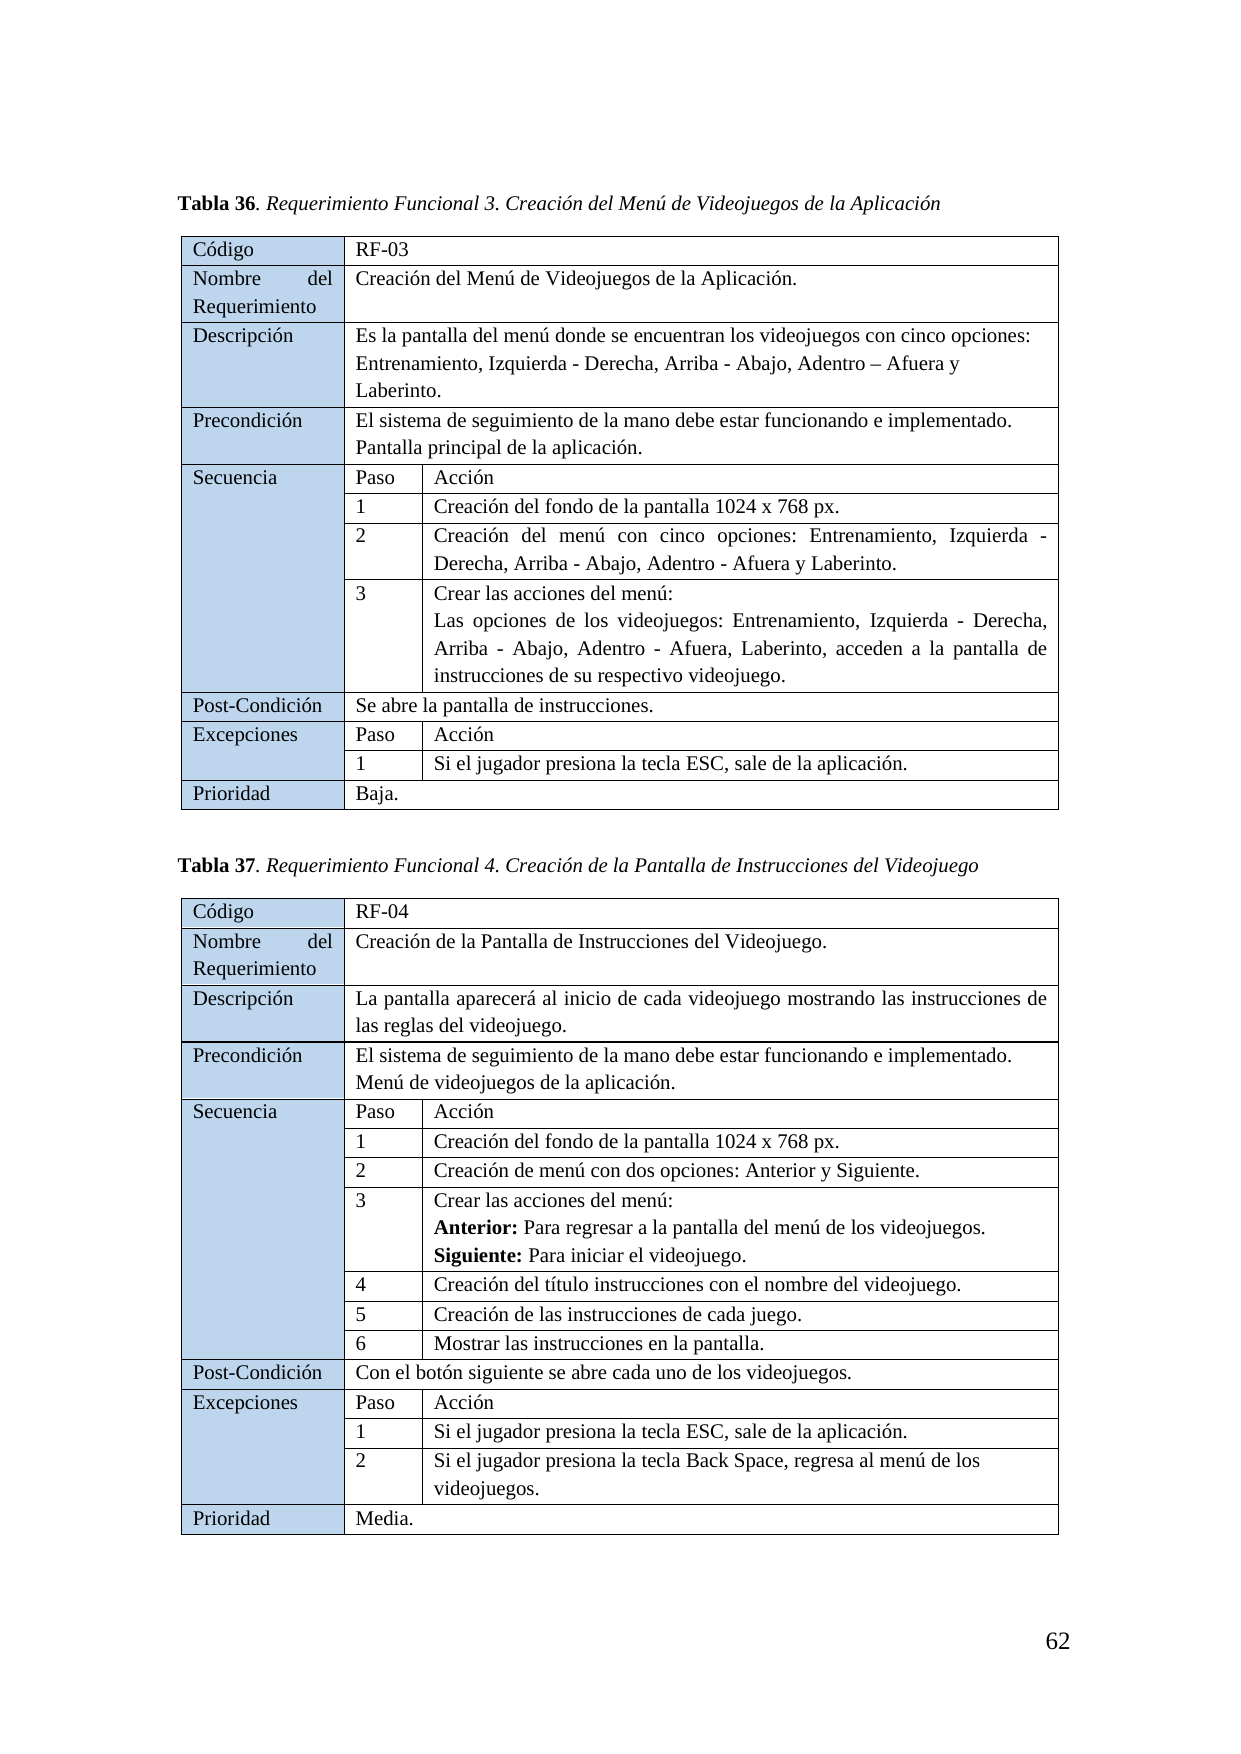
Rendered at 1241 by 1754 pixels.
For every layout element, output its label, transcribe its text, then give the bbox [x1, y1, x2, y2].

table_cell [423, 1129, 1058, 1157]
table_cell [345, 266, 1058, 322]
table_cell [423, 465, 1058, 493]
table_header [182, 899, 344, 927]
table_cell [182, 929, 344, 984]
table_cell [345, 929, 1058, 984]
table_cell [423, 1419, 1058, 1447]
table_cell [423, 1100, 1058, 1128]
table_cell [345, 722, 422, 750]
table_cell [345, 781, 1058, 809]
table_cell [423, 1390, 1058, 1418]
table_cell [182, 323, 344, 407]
text Tabla 36. Requerimiento Funcional 3. Creación del Menú de Videojuegos de la Aplicación [177, 191, 1063, 215]
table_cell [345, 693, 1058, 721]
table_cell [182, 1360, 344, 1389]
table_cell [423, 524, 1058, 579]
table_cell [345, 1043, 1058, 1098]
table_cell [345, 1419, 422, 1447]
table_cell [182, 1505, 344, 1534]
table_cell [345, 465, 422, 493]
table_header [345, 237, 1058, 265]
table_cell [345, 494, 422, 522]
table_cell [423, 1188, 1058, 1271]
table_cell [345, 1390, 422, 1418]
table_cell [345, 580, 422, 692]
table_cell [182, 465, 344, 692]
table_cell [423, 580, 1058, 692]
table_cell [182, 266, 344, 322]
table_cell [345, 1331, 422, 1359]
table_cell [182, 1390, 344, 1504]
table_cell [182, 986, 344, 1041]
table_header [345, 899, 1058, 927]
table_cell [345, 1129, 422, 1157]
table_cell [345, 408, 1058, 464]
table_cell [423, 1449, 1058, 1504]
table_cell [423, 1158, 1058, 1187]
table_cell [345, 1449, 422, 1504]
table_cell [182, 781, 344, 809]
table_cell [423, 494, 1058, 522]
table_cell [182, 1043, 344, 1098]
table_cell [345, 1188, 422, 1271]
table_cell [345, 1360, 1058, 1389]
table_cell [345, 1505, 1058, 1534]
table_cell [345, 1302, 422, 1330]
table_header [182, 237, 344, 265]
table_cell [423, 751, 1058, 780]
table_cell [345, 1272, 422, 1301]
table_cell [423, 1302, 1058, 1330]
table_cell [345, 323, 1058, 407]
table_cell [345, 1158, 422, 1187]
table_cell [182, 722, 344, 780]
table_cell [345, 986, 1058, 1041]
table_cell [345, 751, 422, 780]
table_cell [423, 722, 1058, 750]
text Tabla 37. Requerimiento Funcional 4. Creación de la Pantalla de Instrucciones del Videojuego [177, 853, 1063, 877]
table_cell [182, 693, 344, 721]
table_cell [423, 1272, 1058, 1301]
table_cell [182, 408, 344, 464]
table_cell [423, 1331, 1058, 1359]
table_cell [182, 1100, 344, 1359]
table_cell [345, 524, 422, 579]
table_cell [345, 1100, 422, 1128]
